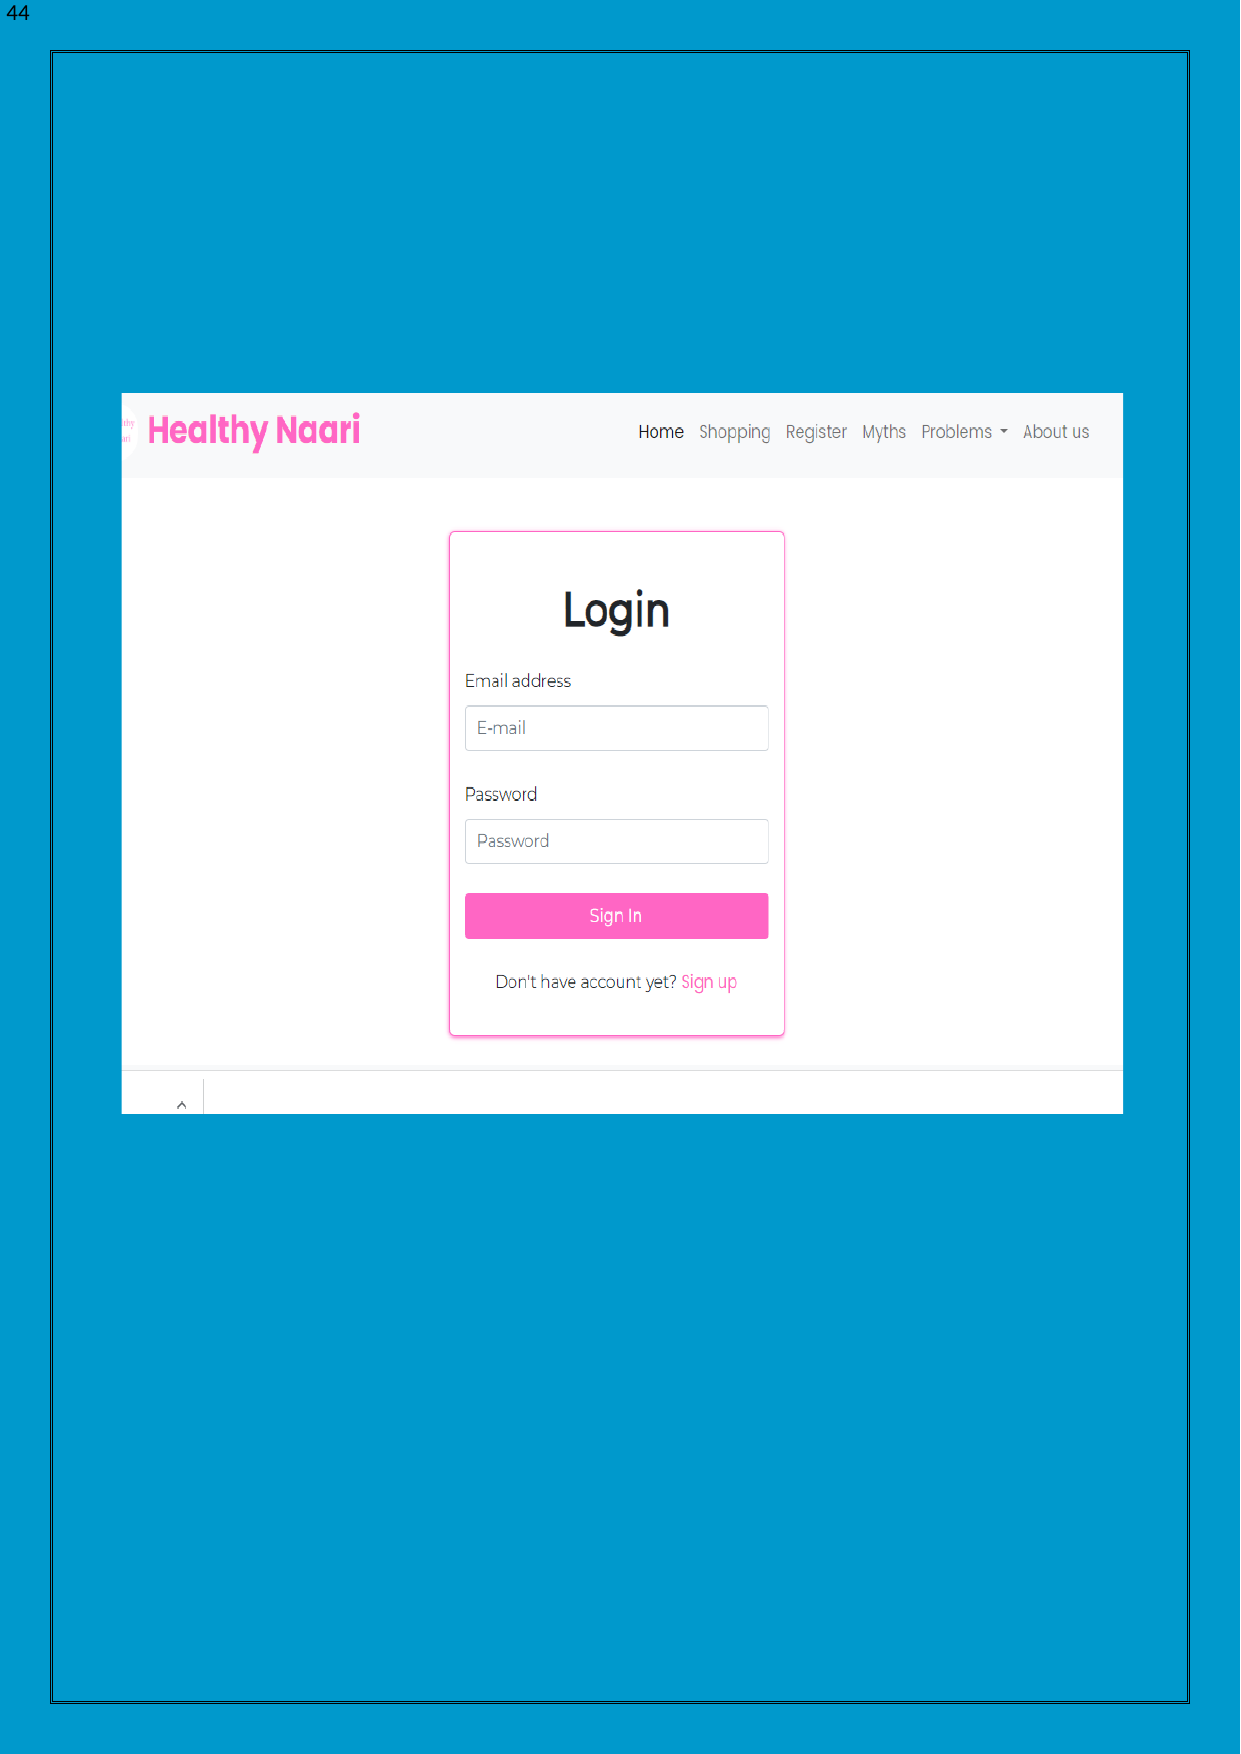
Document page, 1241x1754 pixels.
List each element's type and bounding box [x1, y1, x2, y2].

picture [122, 394, 1123, 1113]
